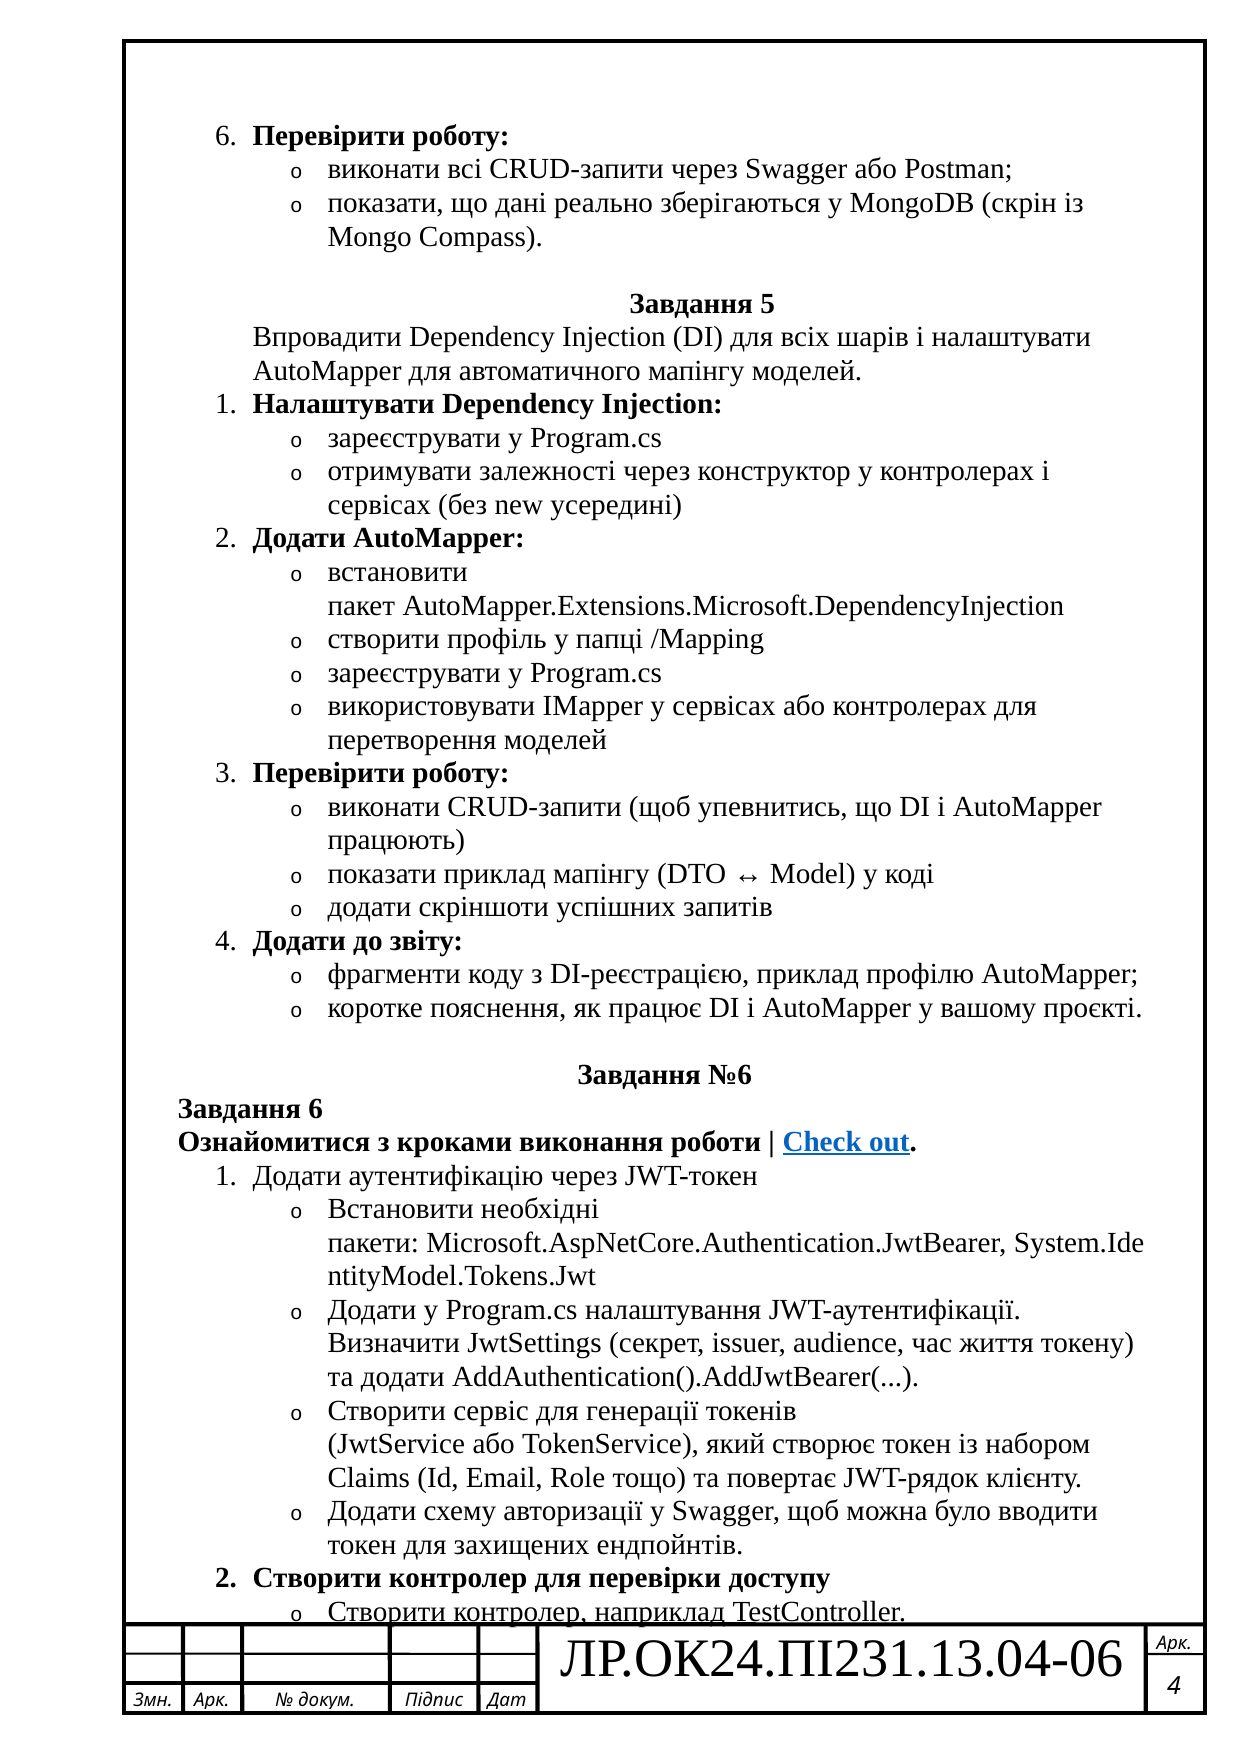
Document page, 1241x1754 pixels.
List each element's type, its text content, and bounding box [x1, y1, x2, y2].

text Завдання 6 [177, 1091, 1152, 1124]
list додати скріншоти успішних запитів [290, 889, 1152, 923]
list показати, що дані реально зберігаються у MongoDB (скрін із Mongo Compass). [290, 185, 1152, 252]
list створити профіль у папці /Mapping [290, 621, 1152, 655]
list зареєструвати у Program.cs [290, 655, 1152, 688]
list фрагменти коду з DI-реєстрацією, приклад профілю AutoMapper; [290, 957, 1152, 990]
list Встановити необхідні пакети: Microsoft.AspNetCore.Authentication.JwtBearer, System.IdentityModel.Tokens.Jwt [290, 1191, 1152, 1292]
text Ознайомитися з кроками виконання роботи | Check out. [177, 1124, 1152, 1158]
list Налаштувати Dependency Injection: [215, 386, 1152, 420]
list зареєструвати у Program.cs [290, 420, 1152, 453]
list коротке пояснення, як працює DI і AutoMapper у вашому проєкті. [290, 990, 1152, 1024]
list Додати схему авторизації у Swagger, щоб можна було вводити токен для захищених ендпойнтів. [290, 1493, 1152, 1560]
list Створити контролер, наприклад TestController. [290, 1594, 1152, 1627]
list Додати до звіту: [215, 923, 1152, 957]
text Впровадити Dependency Injection (DI) для всіх шарів і налаштувати AutoMapper для автоматичного мапінгу моделей. [252, 319, 1152, 386]
list виконати всі CRUD-запити через Swagger або Postman; [290, 152, 1152, 185]
list отримувати залежності через конструктор у контролерах і сервісах (без new усередині) [290, 453, 1152, 521]
list використовувати IMapper у сервісах або контролерах для перетворення моделей [290, 688, 1152, 755]
text Завдання 5 [252, 286, 1152, 319]
list встановити пакет AutoMapper.Extensions.Microsoft.DependencyInjection [290, 554, 1152, 621]
list Перевірити роботу: [215, 755, 1152, 789]
list Створити контролер для перевірки доступу [215, 1560, 1152, 1594]
list показати приклад мапінгу (DTO ↔ Model) у коді [290, 856, 1152, 889]
list Створити сервіс для генерації токенів (JwtService або TokenService), який створює токен із набором Claims (Id, Email, Role тощо) та повертає JWT-рядок клієнту. [290, 1393, 1152, 1493]
text Завдання №6 [177, 1057, 1152, 1091]
list Перевірити роботу: [215, 118, 1152, 152]
list Додати аутентифікацію через JWT-токен [215, 1158, 1152, 1191]
list Додати AutoMapper: [215, 521, 1152, 554]
list Додати у Program.cs налаштування JWT-аутентифікації. Визначити JwtSettings (секрет, issuer, audience, час життя токену) та додати AddAuthentication().AddJwtBearer(...). [290, 1292, 1152, 1393]
list виконати CRUD-запити (щоб упевнитись, що DI і AutoMapper працюють) [290, 789, 1152, 856]
